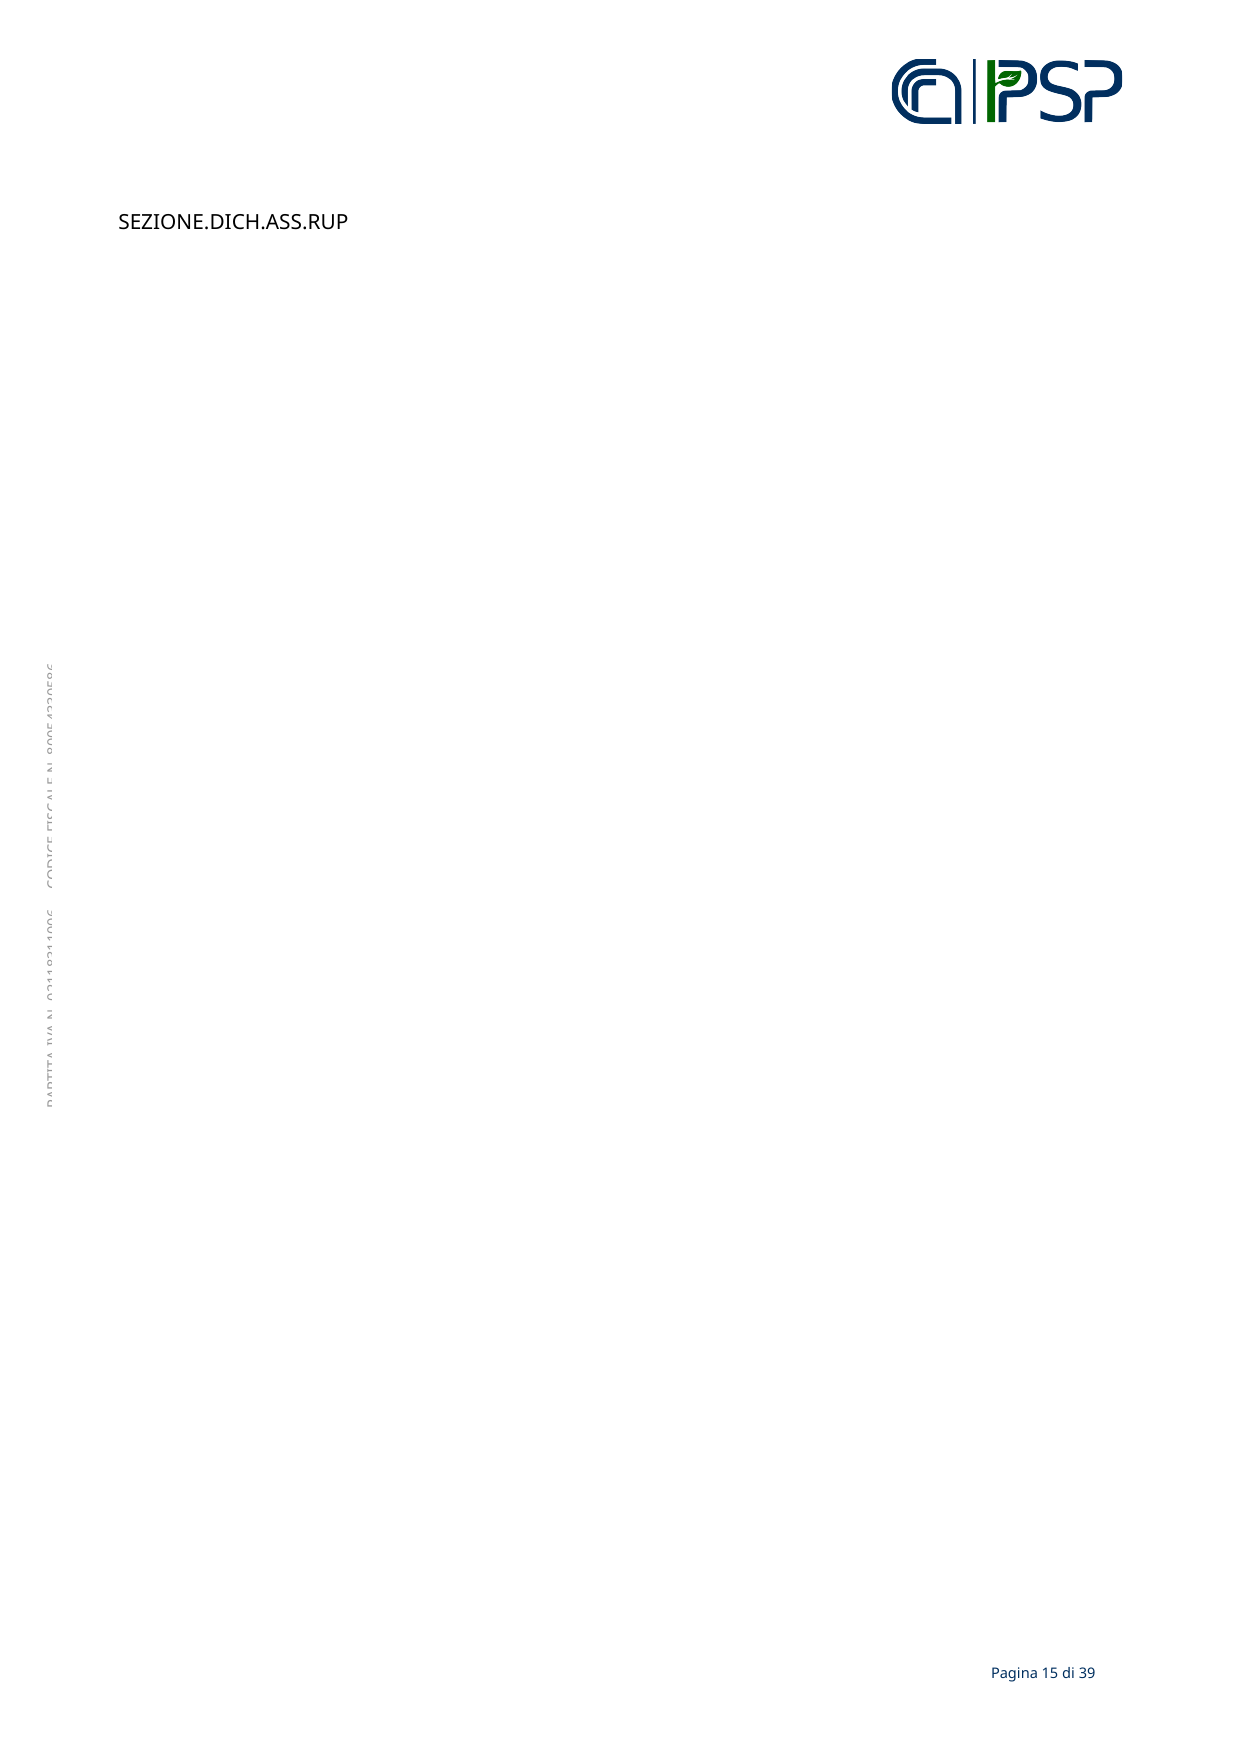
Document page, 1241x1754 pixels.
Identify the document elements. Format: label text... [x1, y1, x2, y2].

picture [891, 59, 1123, 124]
text SEZIONE.DICH.ASS.RUP [118, 207, 1122, 235]
